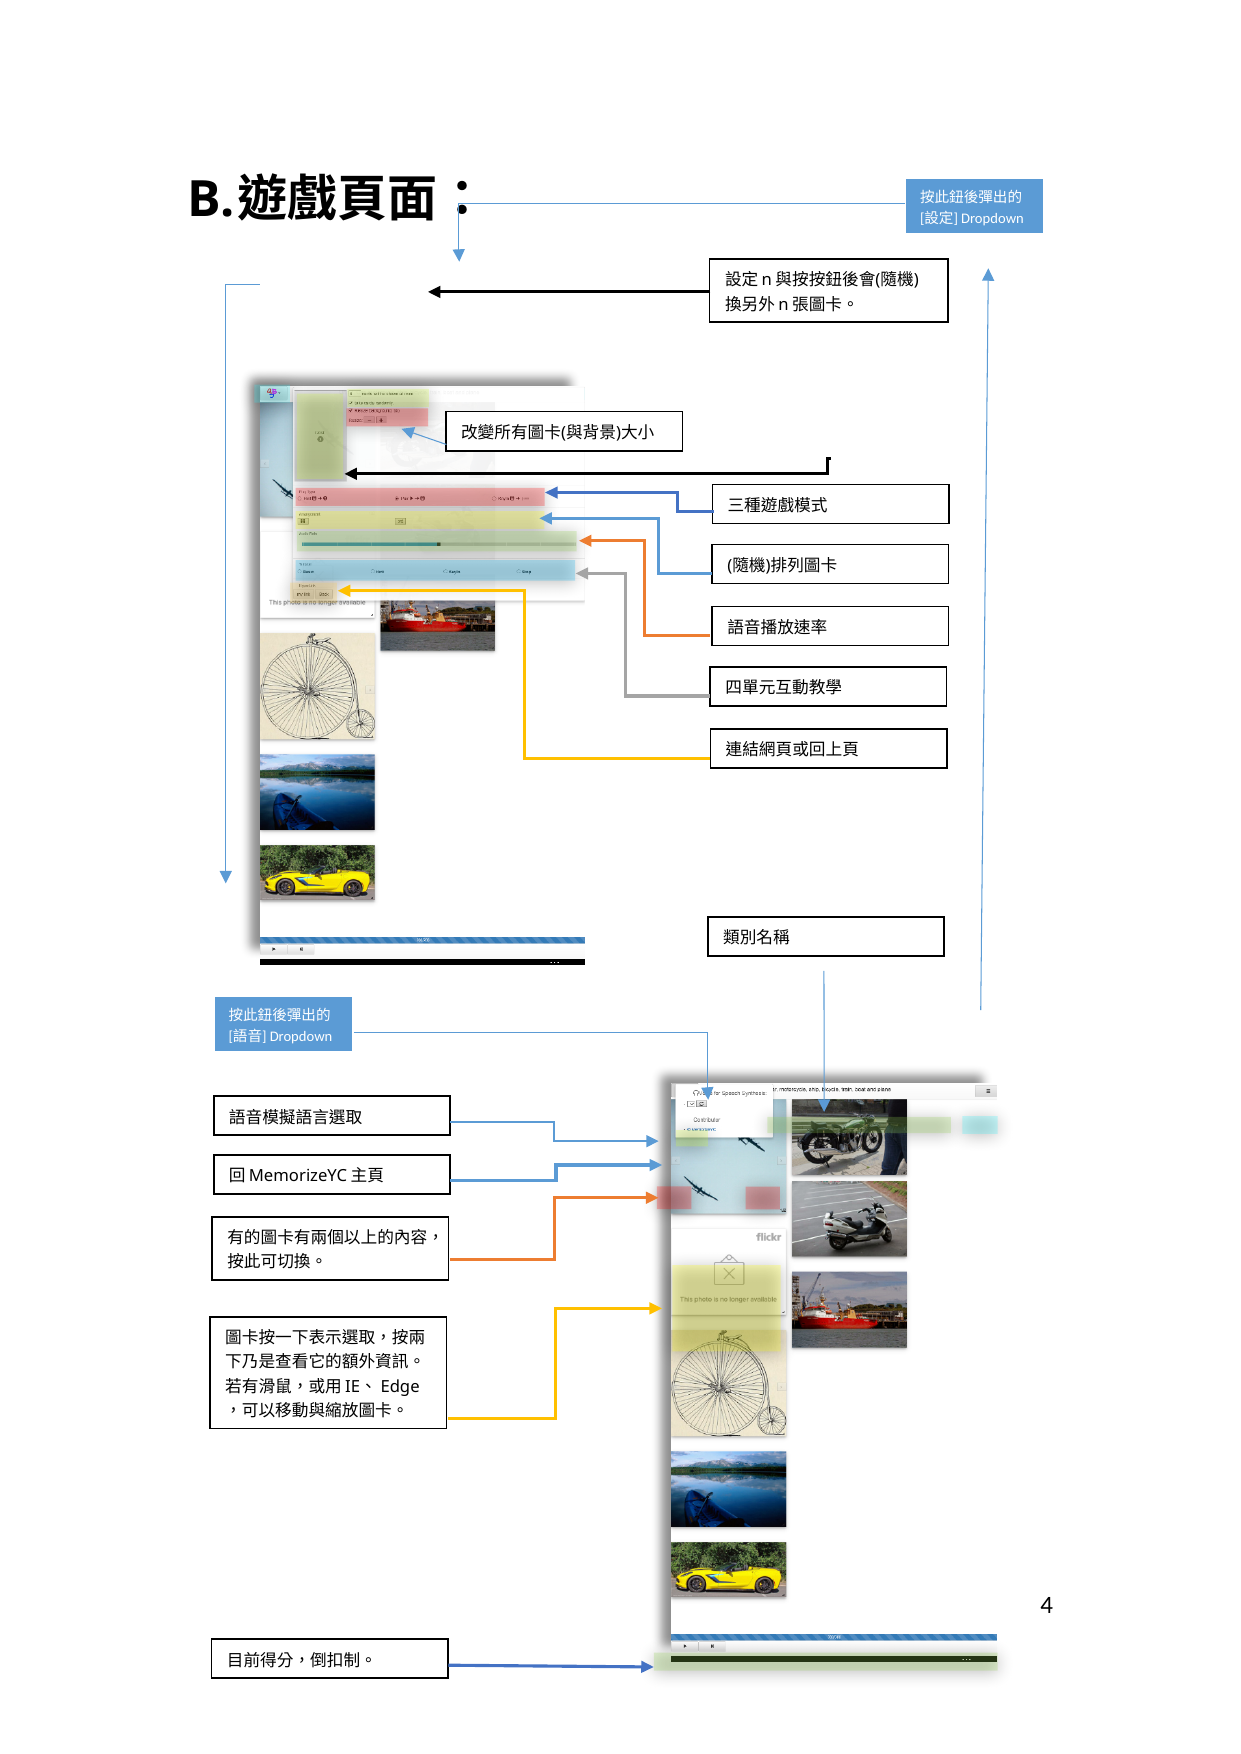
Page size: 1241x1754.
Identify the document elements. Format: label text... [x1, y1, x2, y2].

subtitle 遊戲頁面： [187, 157, 1053, 232]
picture [671, 1083, 997, 1652]
picture [260, 386, 585, 965]
